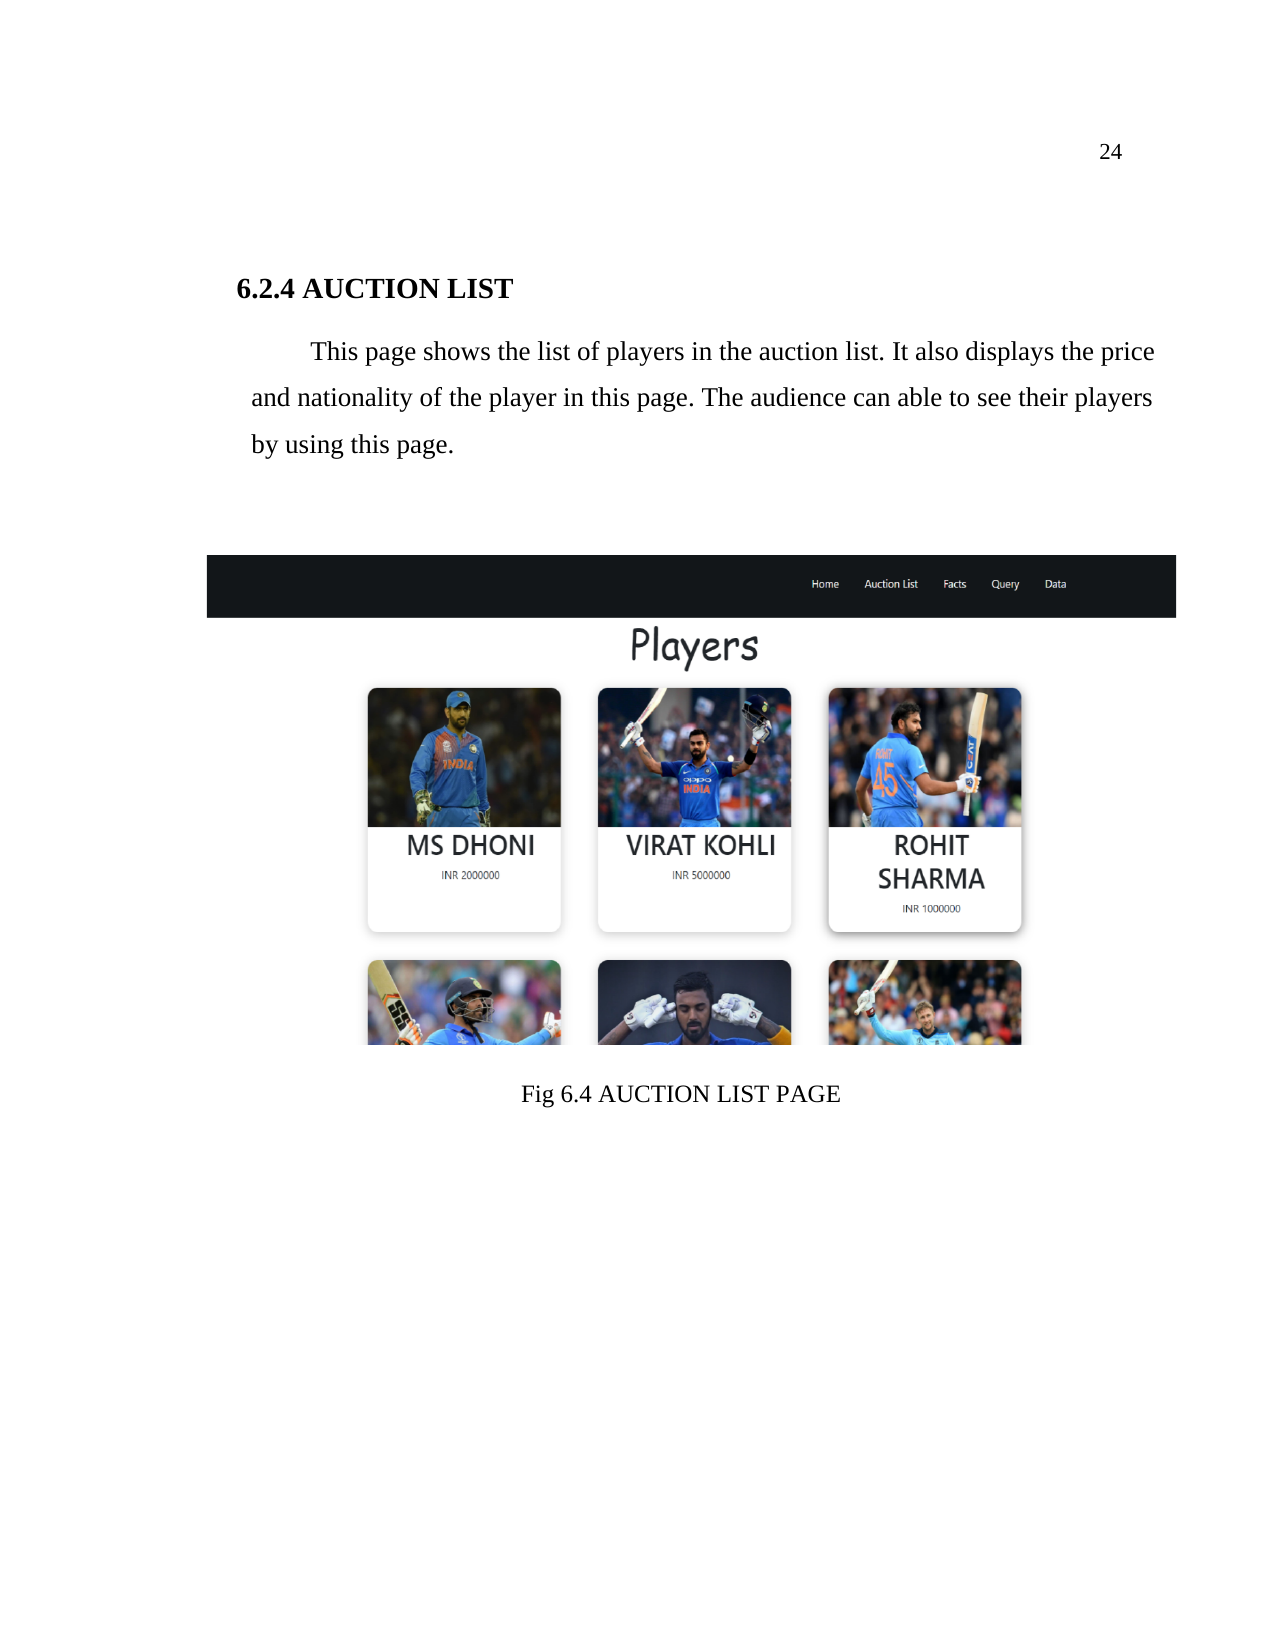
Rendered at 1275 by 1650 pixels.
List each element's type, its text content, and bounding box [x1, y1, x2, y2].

subtitle AUCTION LIST [236, 271, 1157, 305]
text This page shows the list of players in the auction list. It also displays the price and nationality of the player in this page. The audience can able to see their players by using this page. [251, 335, 1157, 459]
picture [206, 555, 1177, 1045]
text Fig 6.4 AUCTION LIST PAGE [480, 1079, 881, 1108]
